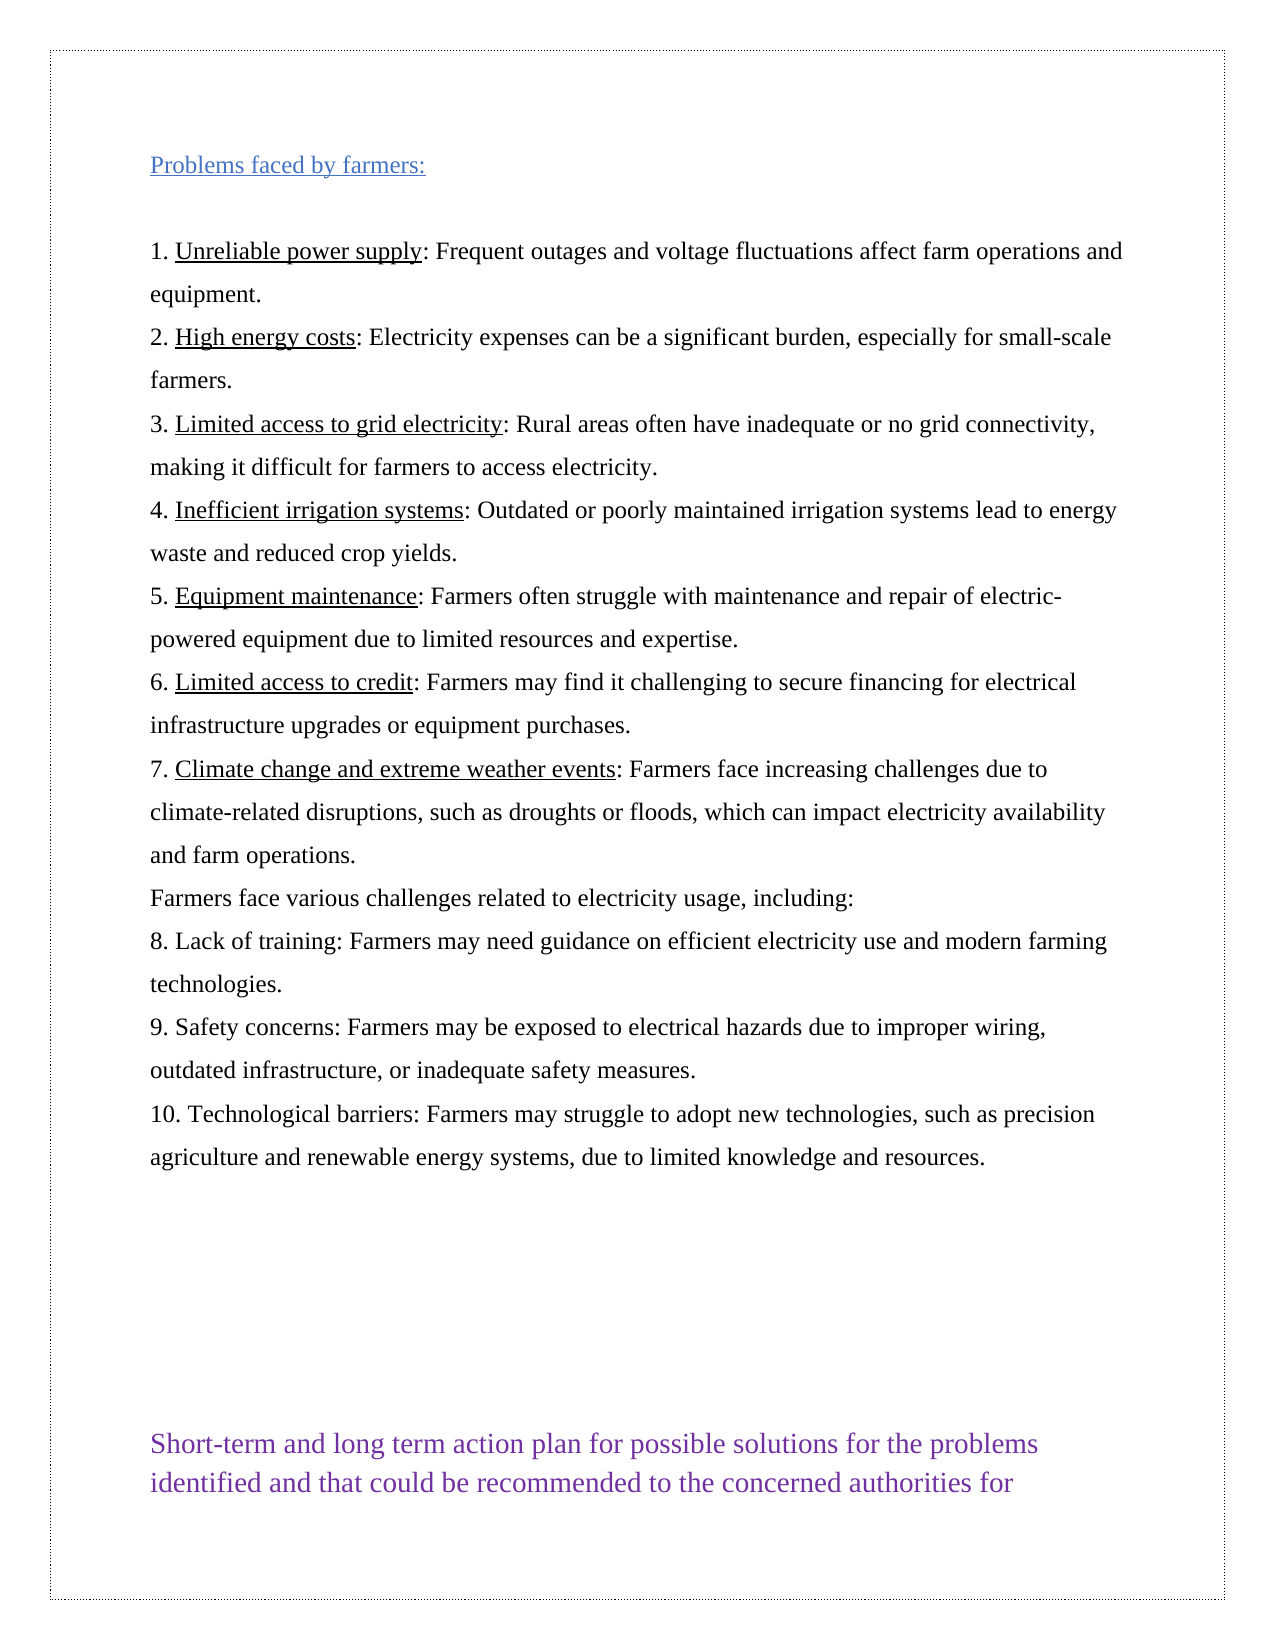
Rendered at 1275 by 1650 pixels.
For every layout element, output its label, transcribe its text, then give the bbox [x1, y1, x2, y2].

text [150, 1426, 1125, 1498]
text 8. Lack of training: Farmers may need guidance on efficient electricity use and modern farming technologies. [150, 926, 1125, 998]
text 9. Safety concerns: Farmers may be exposed to electrical hazards due to improper wiring, outdated infrastructure, or inadequate safety measures. [150, 1012, 1125, 1084]
text 1. Unreliable power supply: Frequent outages and voltage fluctuations affect farm operations and equipment. [150, 236, 1125, 308]
text 4. Inefficient irrigation systems: Outdated or poorly maintained irrigation systems lead to energy waste and reduced crop yields. [150, 495, 1125, 567]
text Problems faced by farmers: [150, 150, 1125, 179]
text 10. Technological barriers: Farmers may struggle to adopt new technologies, such as precision agriculture and renewable energy systems, due to limited knowledge and resources. [150, 1099, 1125, 1171]
text 6. Limited access to credit: Farmers may find it challenging to secure financing for electrical infrastructure upgrades or equipment purchases. [150, 667, 1125, 739]
text 5. Equipment maintenance: Farmers often struggle with maintenance and repair of electric-powered equipment due to limited resources and expertise. [150, 581, 1125, 653]
text 2. High energy costs: Electricity expenses can be a significant burden, especially for small-scale farmers. [150, 322, 1125, 394]
text Farmers face various challenges related to electricity usage, including: [150, 883, 1125, 912]
text 3. Limited access to grid electricity: Rural areas often have inadequate or no grid connectivity, making it difficult for farmers to access electricity. [150, 409, 1125, 481]
text 7. Climate change and extreme weather events: Farmers face increasing challenges due to climate-related disruptions, such as droughts or floods, which can impact electricity availability and farm operations. [150, 754, 1125, 869]
